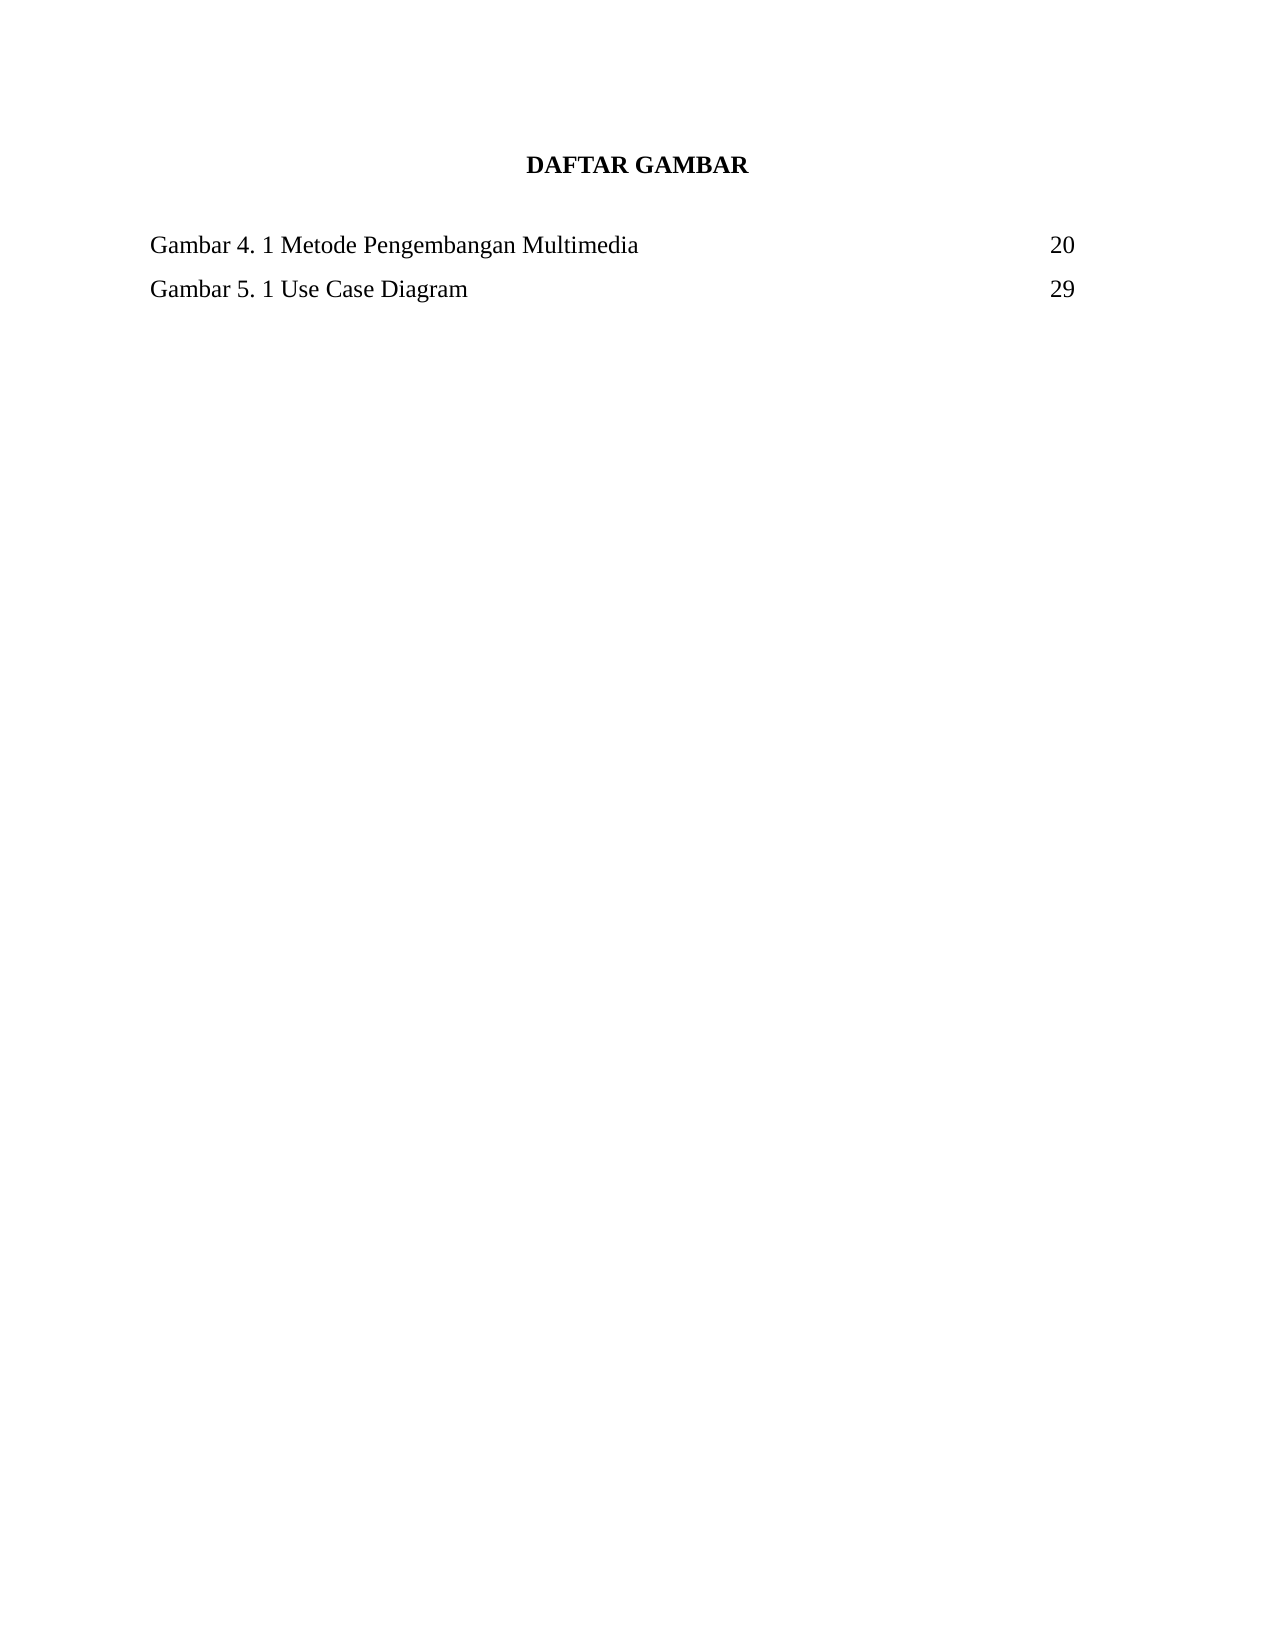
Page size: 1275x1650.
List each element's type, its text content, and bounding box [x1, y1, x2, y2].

text Gambar 4. 1 Metode Pengembangan Multimedia 20 [150, 231, 1125, 259]
text Gambar 5. 1 Use Case Diagram 29 [150, 274, 1125, 302]
text DAFTAR GAMBAR [150, 150, 1125, 179]
